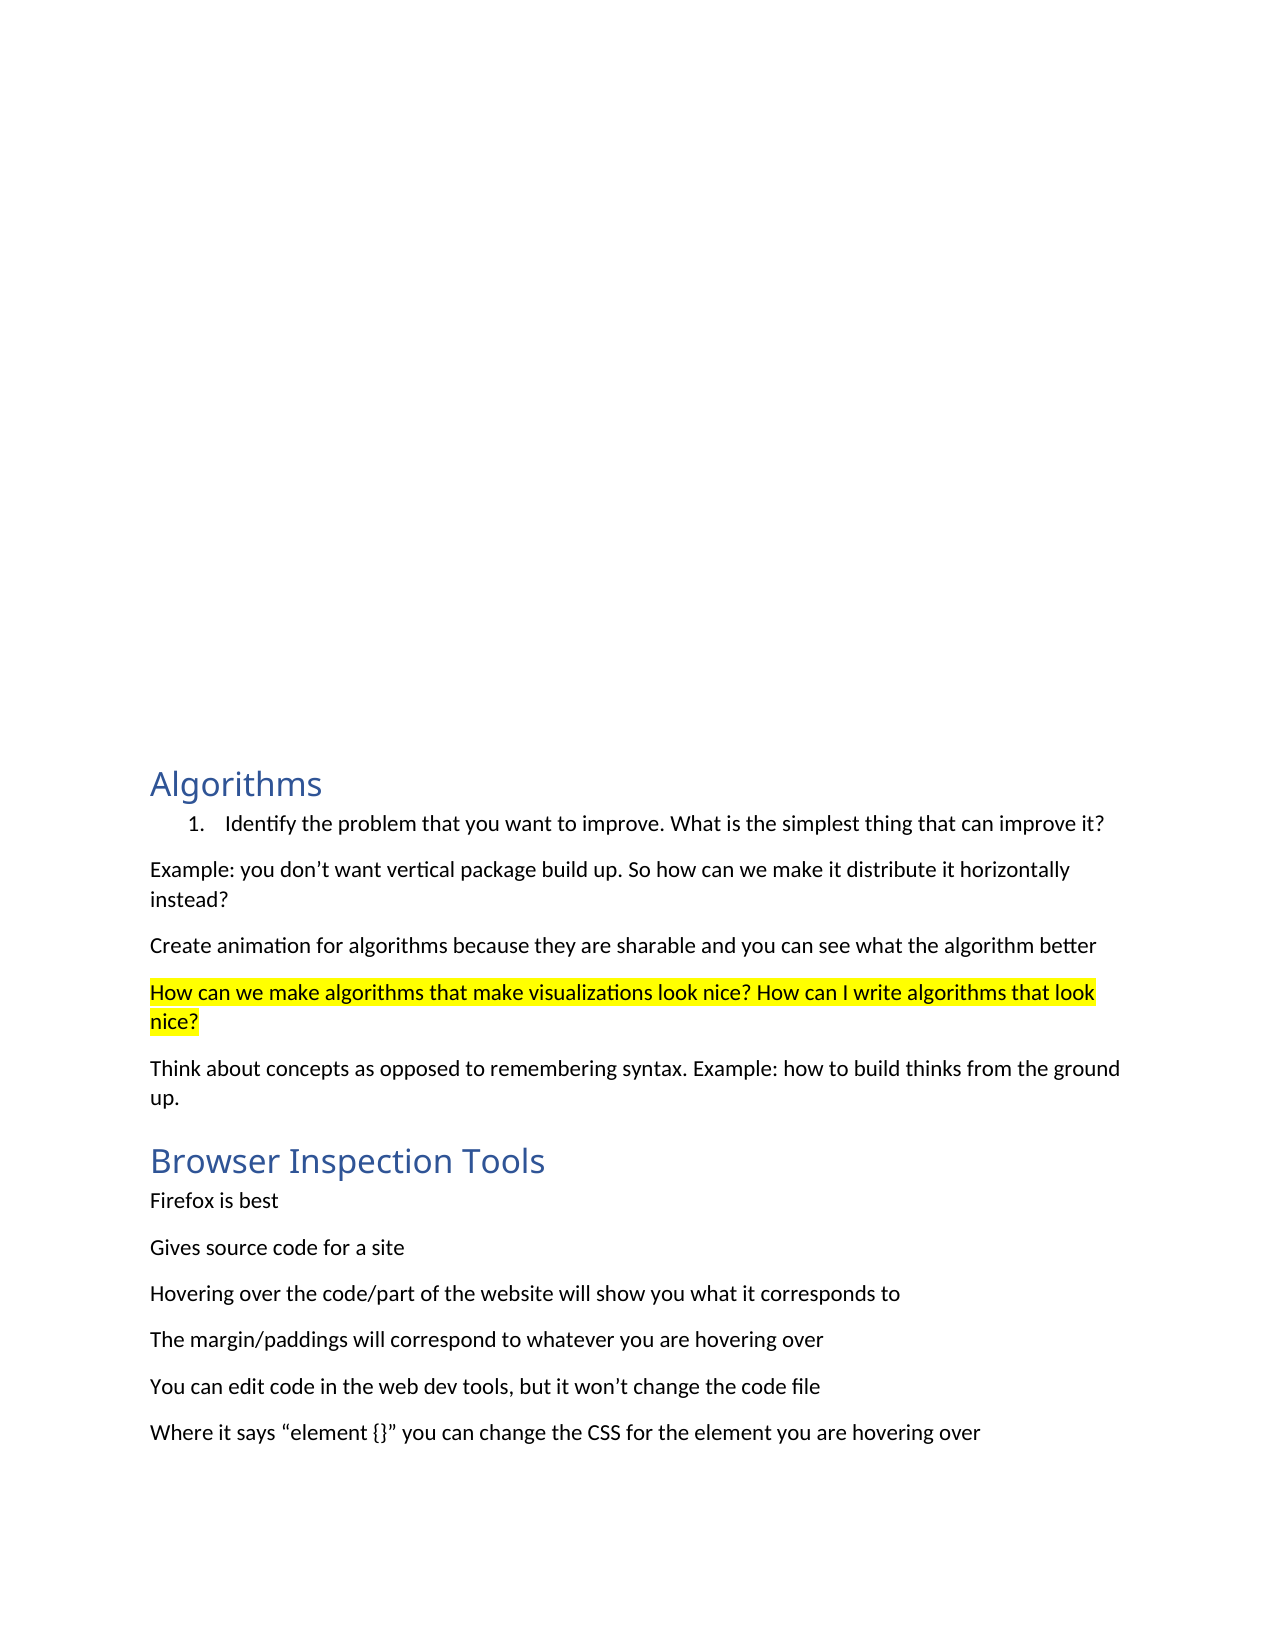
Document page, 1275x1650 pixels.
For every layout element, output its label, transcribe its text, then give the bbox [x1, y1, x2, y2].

text Firefox is best [150, 1186, 1125, 1214]
text Example: you don’t want vertical package build up. So how can we make it distribute it horizontally instead? [150, 855, 1125, 913]
subtitle Browser Inspection Tools [150, 1138, 1125, 1184]
text Hovering over the code/part of the website will show you what it corresponds to [150, 1279, 1125, 1307]
text Think about concepts as opposed to remembering syntax. Example: how to build thinks from the ground up. [150, 1054, 1125, 1112]
list Identify the problem that you want to improve. What is the simplest thing that can improve it? [187, 809, 1125, 837]
text How can we make algorithms that make visualizations look nice? How can I write algorithms that look nice? [150, 978, 1125, 1036]
subtitle Algorithms [150, 761, 1125, 806]
text Where it says “element {}” you can change the CSS for the element you are hovering over [150, 1418, 1125, 1446]
text Gives source code for a site [150, 1233, 1125, 1261]
text Create animation for algorithms because they are sharable and you can see what the algorithm better [150, 931, 1125, 959]
text You can edit code in the web dev tools, but it won’t change the code file [150, 1372, 1125, 1400]
text The margin/paddings will correspond to whatever you are hovering over [150, 1325, 1125, 1353]
